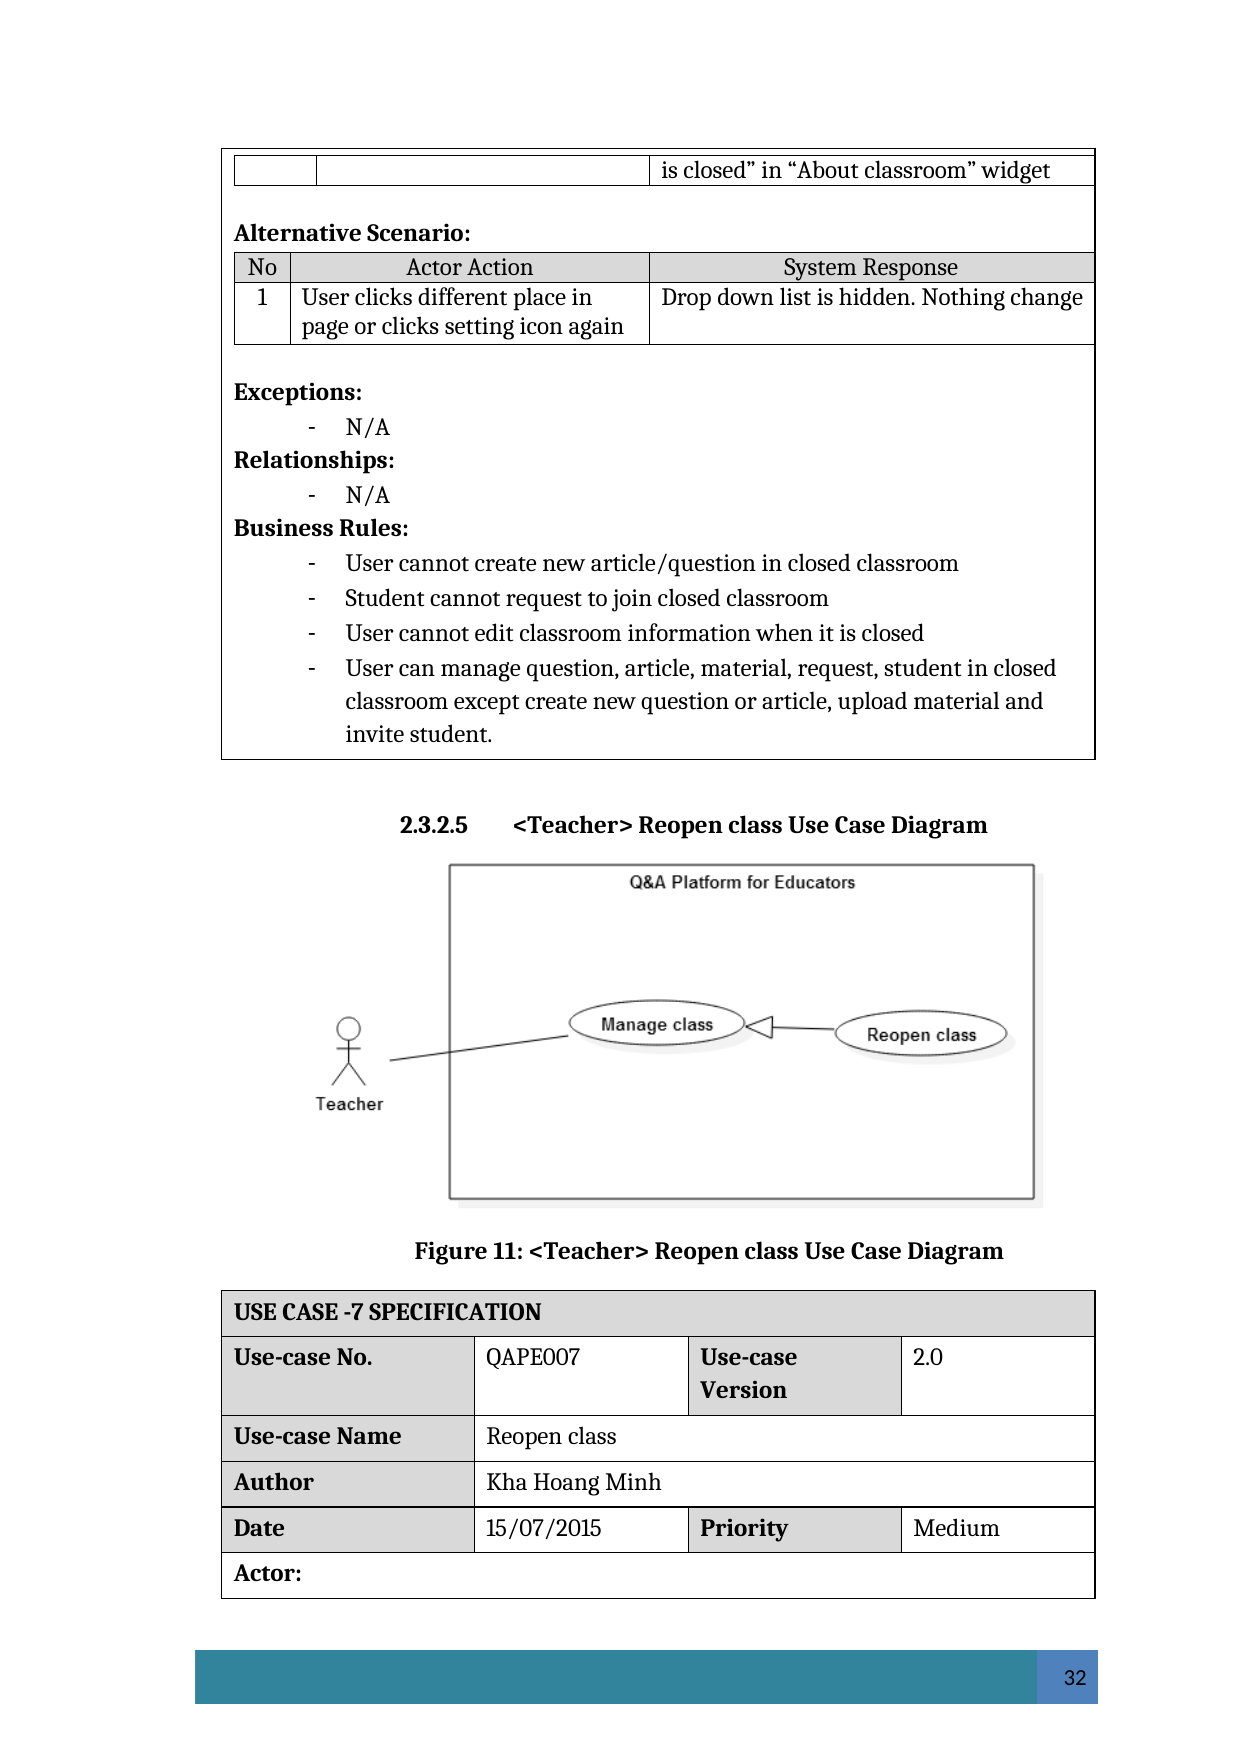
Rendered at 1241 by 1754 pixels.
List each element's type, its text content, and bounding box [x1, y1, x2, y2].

table_cell QAPE007 [475, 1337, 688, 1415]
table_cell Reopen class [475, 1416, 1094, 1461]
table_cell Use-case No. [222, 1337, 474, 1415]
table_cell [222, 1553, 1094, 1598]
table_header USE CASE -7 SPECIFICATION [222, 1291, 1094, 1336]
table_cell 2.0 [902, 1337, 1094, 1415]
table_cell Medium [902, 1508, 1094, 1552]
table_cell Kha Hoang Minh [475, 1462, 1094, 1506]
text Figure 11: <Teacher> Reopen class Use Case Diagram [222, 1237, 1122, 1265]
table_cell Use-case Name [222, 1416, 474, 1461]
subtitle <Teacher> Reopen class Use Case Diagram [400, 811, 1122, 840]
table_cell Date [222, 1508, 474, 1552]
picture [296, 852, 1047, 1212]
table_cell Use-case Version [689, 1337, 901, 1415]
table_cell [222, 149, 1094, 759]
table_cell Priority [689, 1508, 901, 1552]
table_cell 15/07/2015 [475, 1508, 688, 1552]
table_cell Author [222, 1462, 474, 1506]
